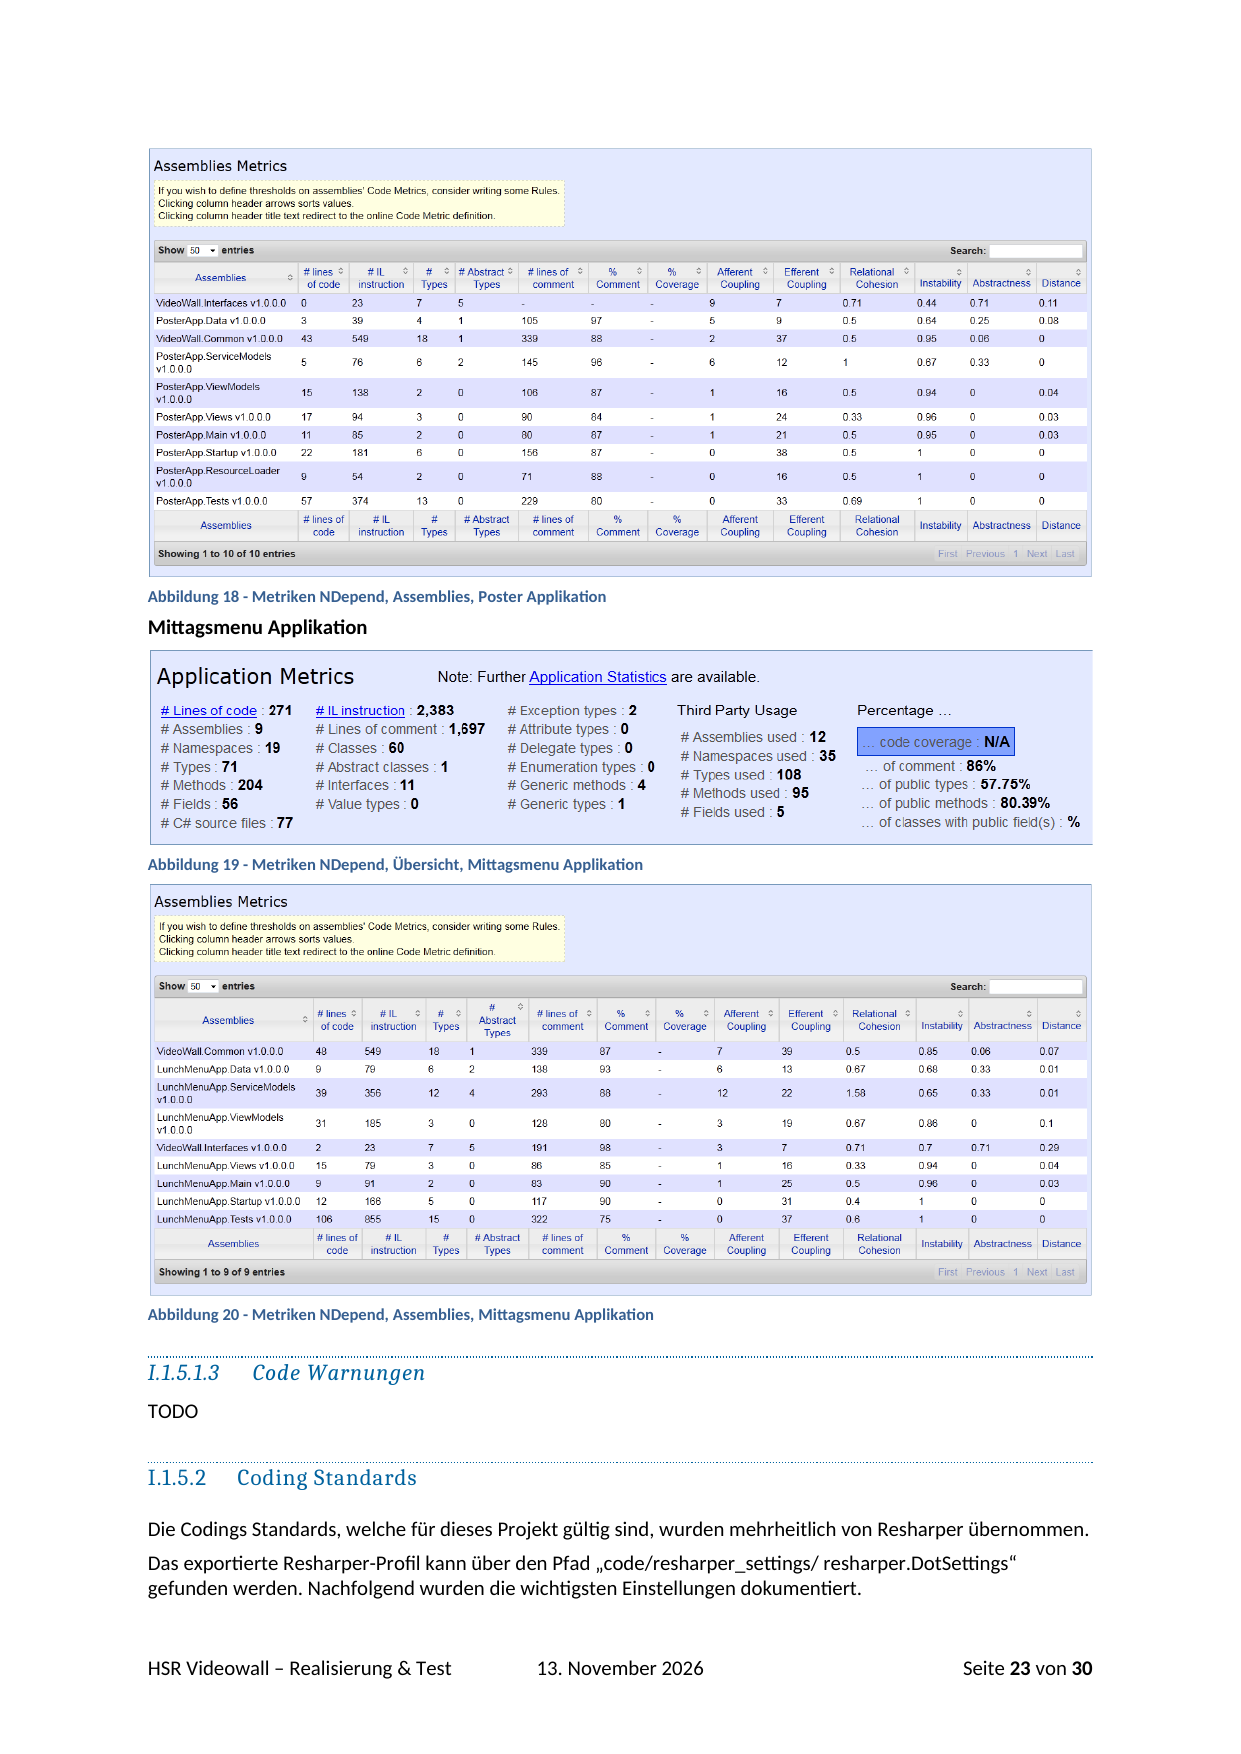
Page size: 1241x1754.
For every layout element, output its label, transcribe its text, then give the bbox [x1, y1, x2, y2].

picture [147, 147, 1093, 578]
text Die Codings Standards, welche für dieses Projekt gültig sind, wurden mehrheitlich von Resharper übernommen. [148, 1516, 1093, 1542]
text Mittagsmenu Applikation [148, 614, 1093, 640]
subtitle Coding Standards [148, 1461, 1093, 1491]
subtitle Code Warnungen [148, 1356, 1093, 1386]
picture [147, 648, 1093, 846]
text Das exportierte Resharper-Profil kann über den Pfad „code/resharper_settings/ resharper.DotSettings“ gefunden werden. Nachfolgend wurden die wichtigsten Einstellungen dokumentiert. [148, 1550, 1093, 1601]
text TODO [148, 1398, 1093, 1424]
picture [147, 882, 1093, 1297]
